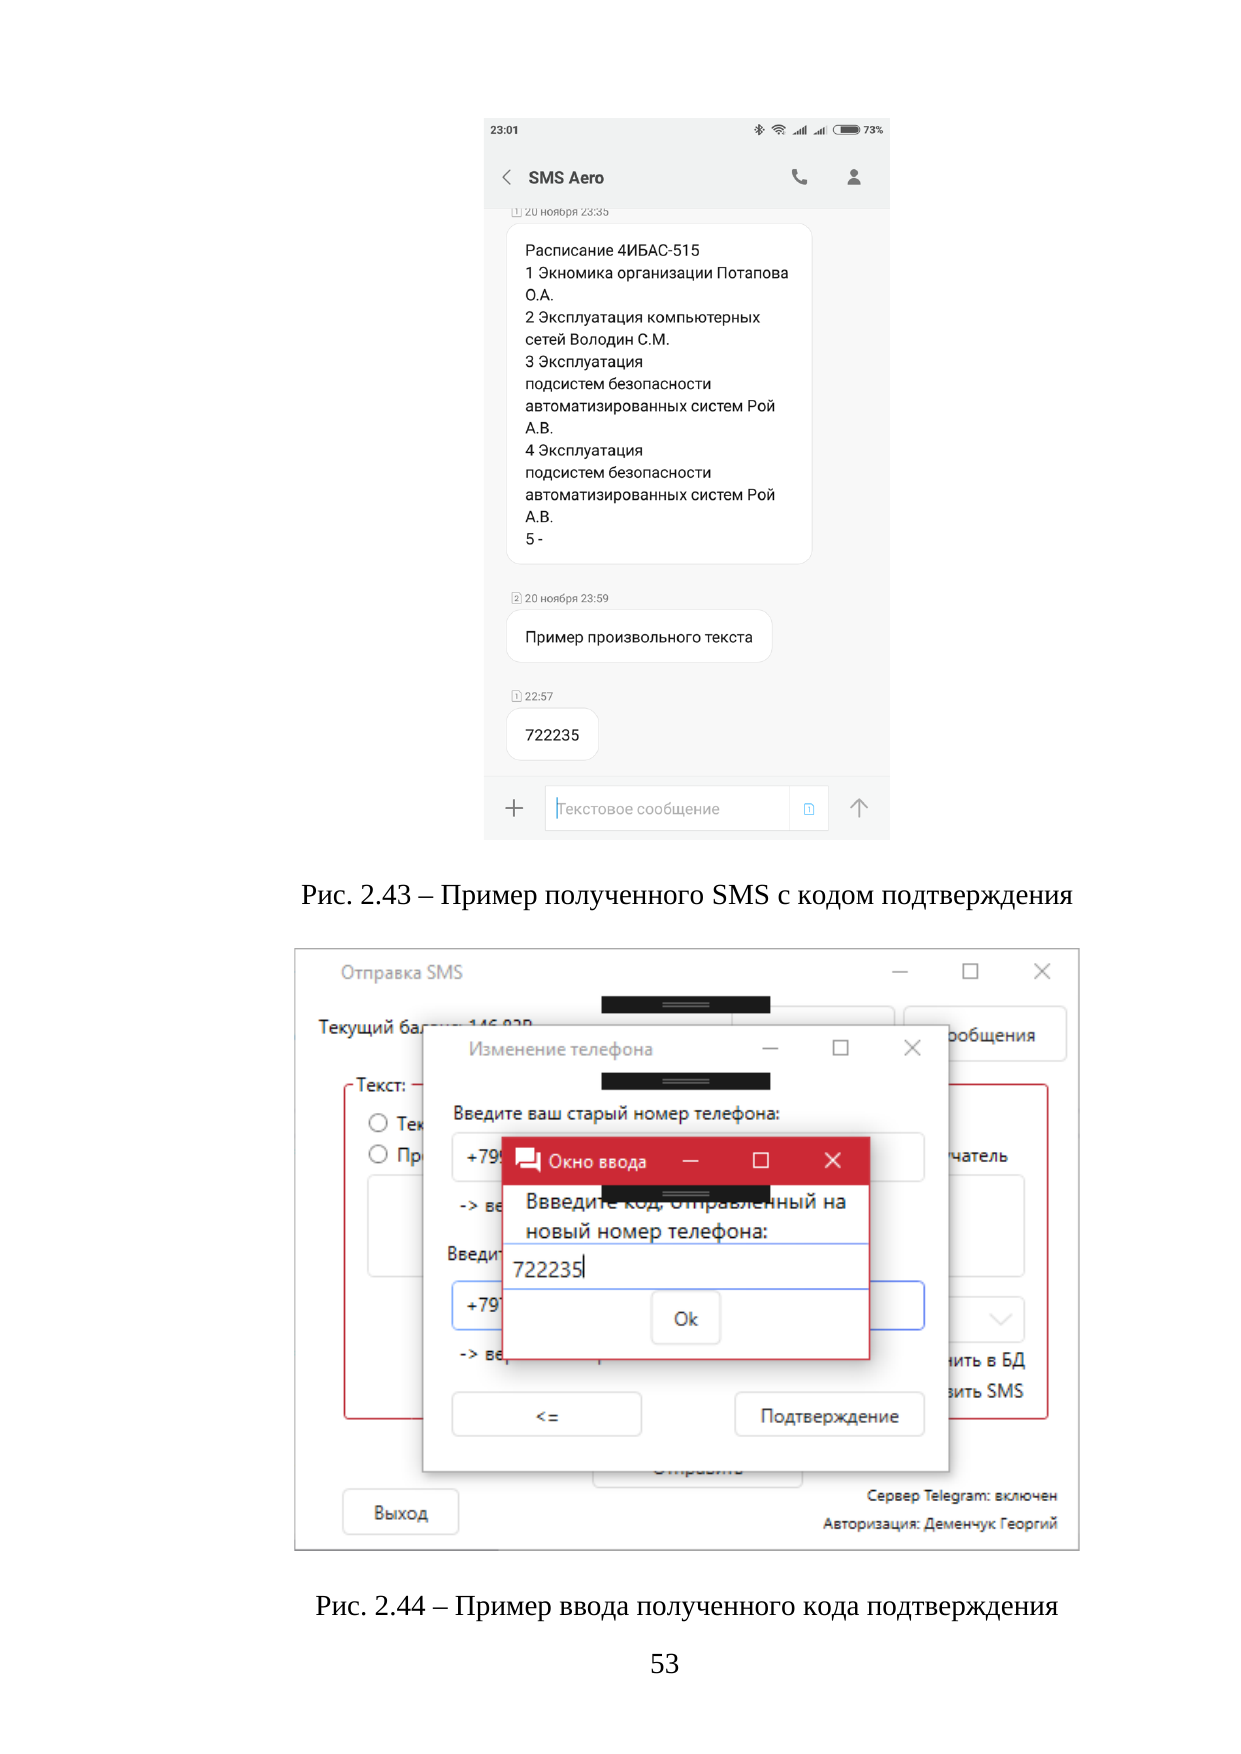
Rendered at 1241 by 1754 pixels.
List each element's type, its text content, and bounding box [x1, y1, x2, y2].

text Рис. 2.43 – Пример полученного SMS с кодом подтверждения [222, 877, 1152, 911]
text Рис. 2.44 – Пример ввода полученного кода подтверждения [222, 1588, 1152, 1622]
picture [483, 118, 890, 840]
picture [294, 948, 1080, 1551]
